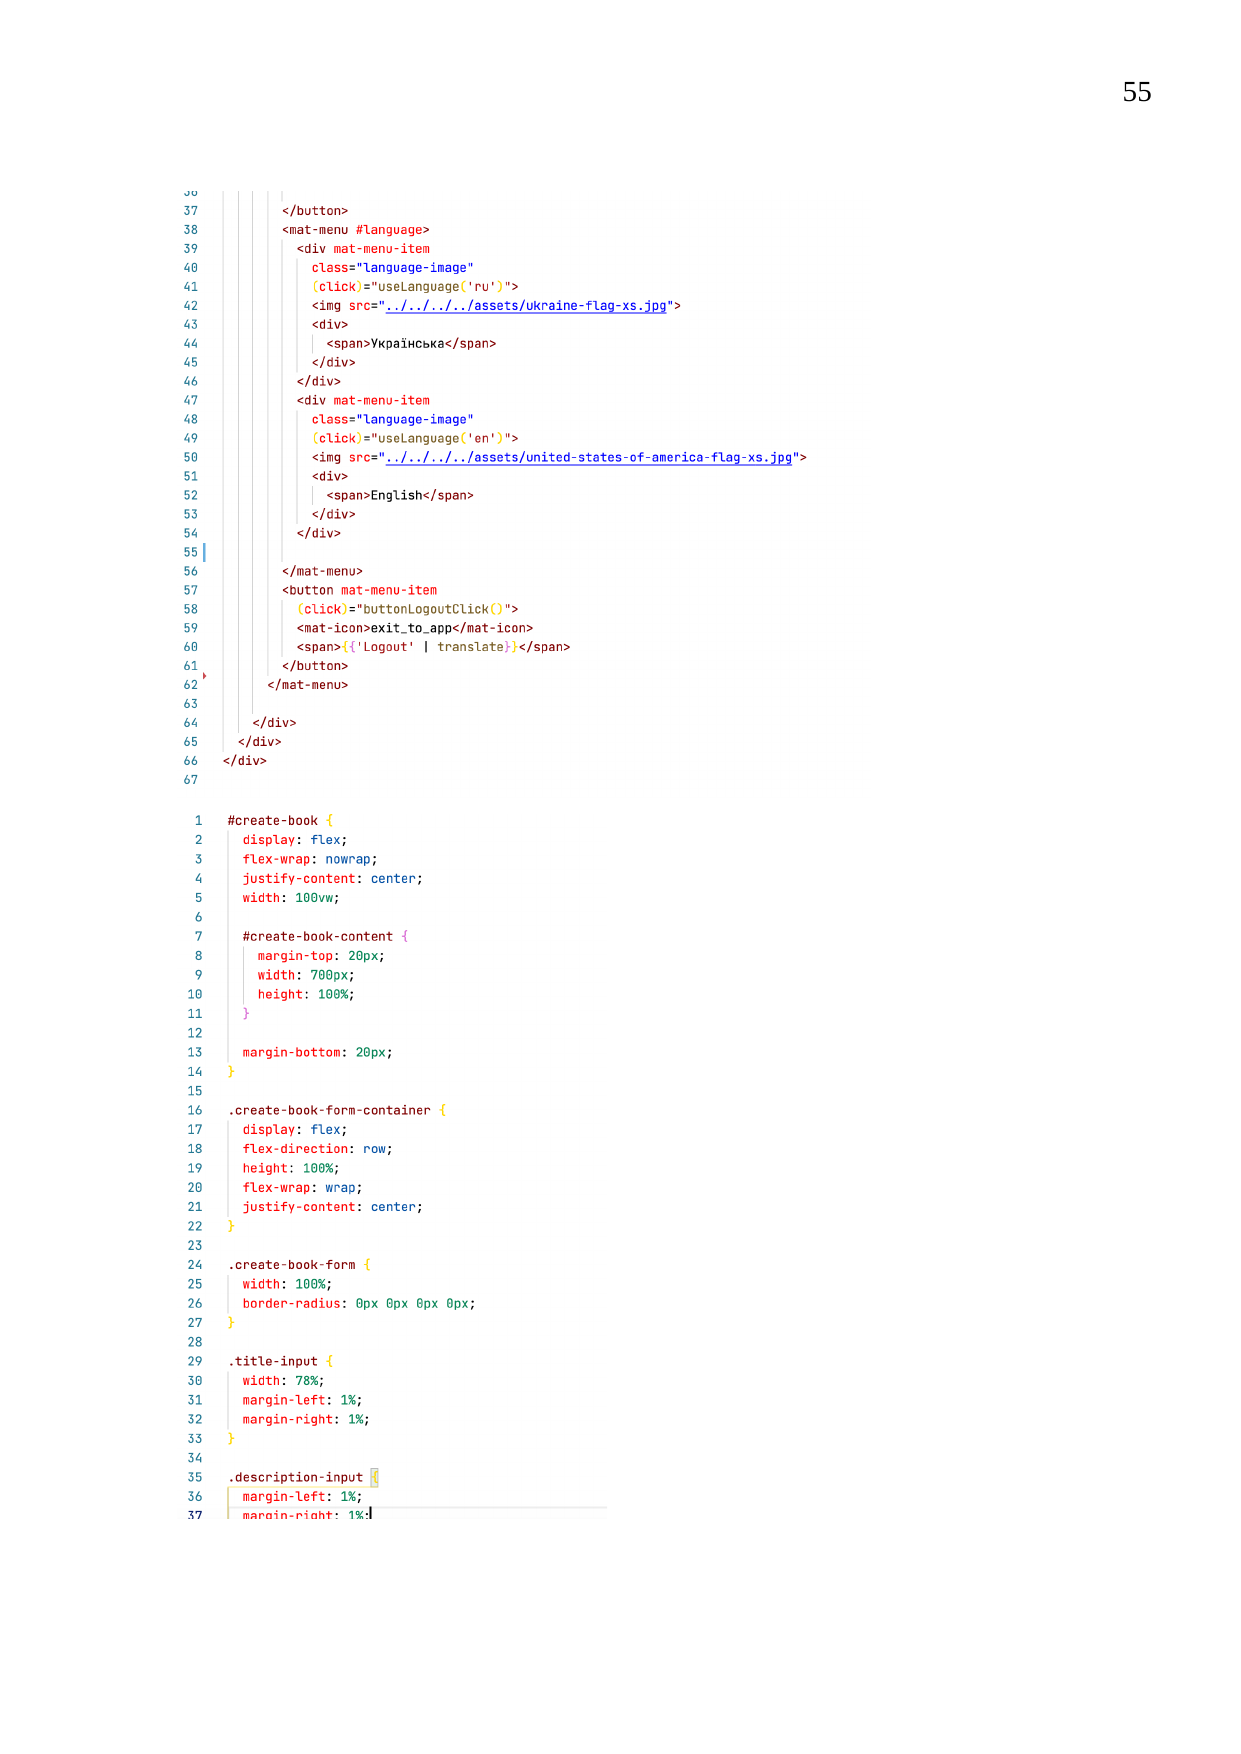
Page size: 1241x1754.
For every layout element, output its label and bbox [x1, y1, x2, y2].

picture [177, 191, 872, 798]
picture [177, 814, 608, 1519]
